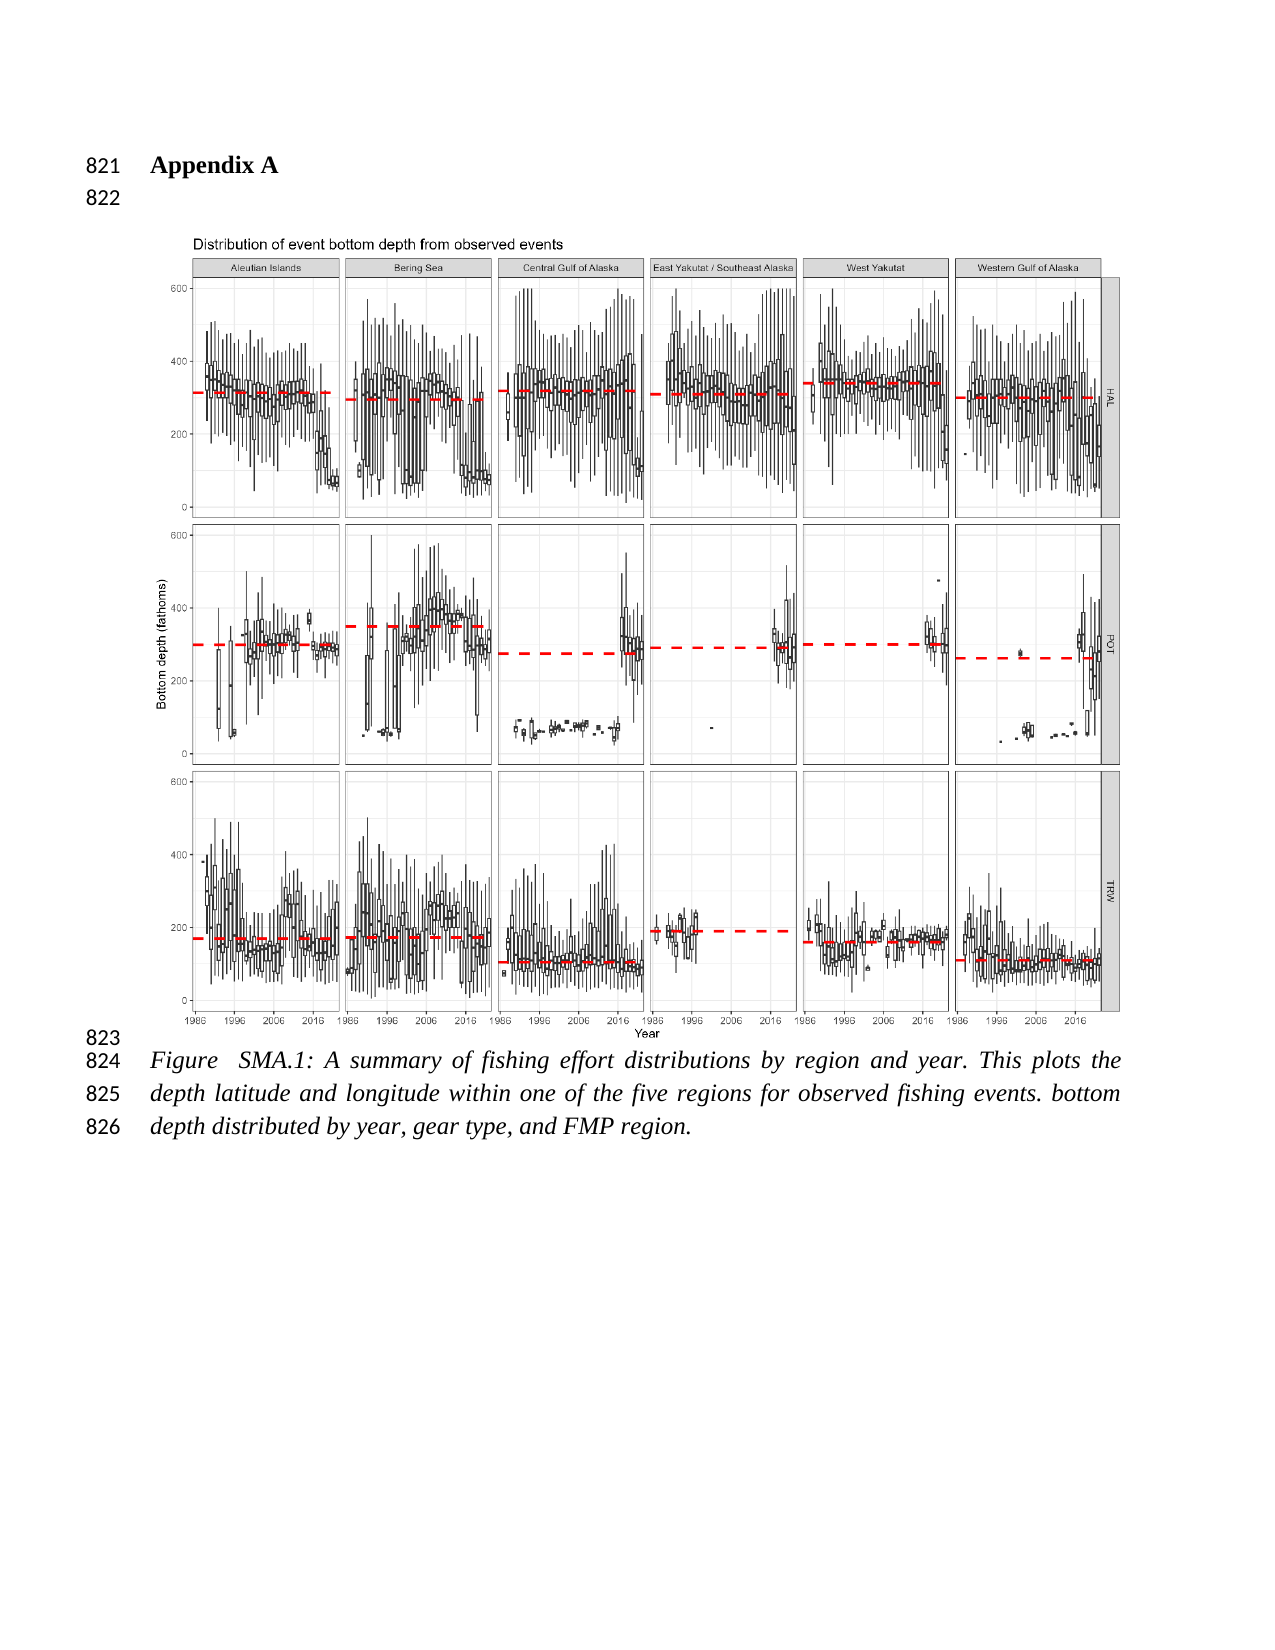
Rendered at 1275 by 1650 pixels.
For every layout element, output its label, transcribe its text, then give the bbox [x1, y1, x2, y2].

subtitle Appendix A [150, 150, 1125, 179]
text Figure SMA.1: A summary of fishing effort distributions by region and year. This plots the depth latitude and longitude within one of the five regions for observed fishing events. bottom depth distributed by year, gear type, and FMP region. [150, 1046, 1125, 1140]
picture [150, 232, 1125, 1046]
